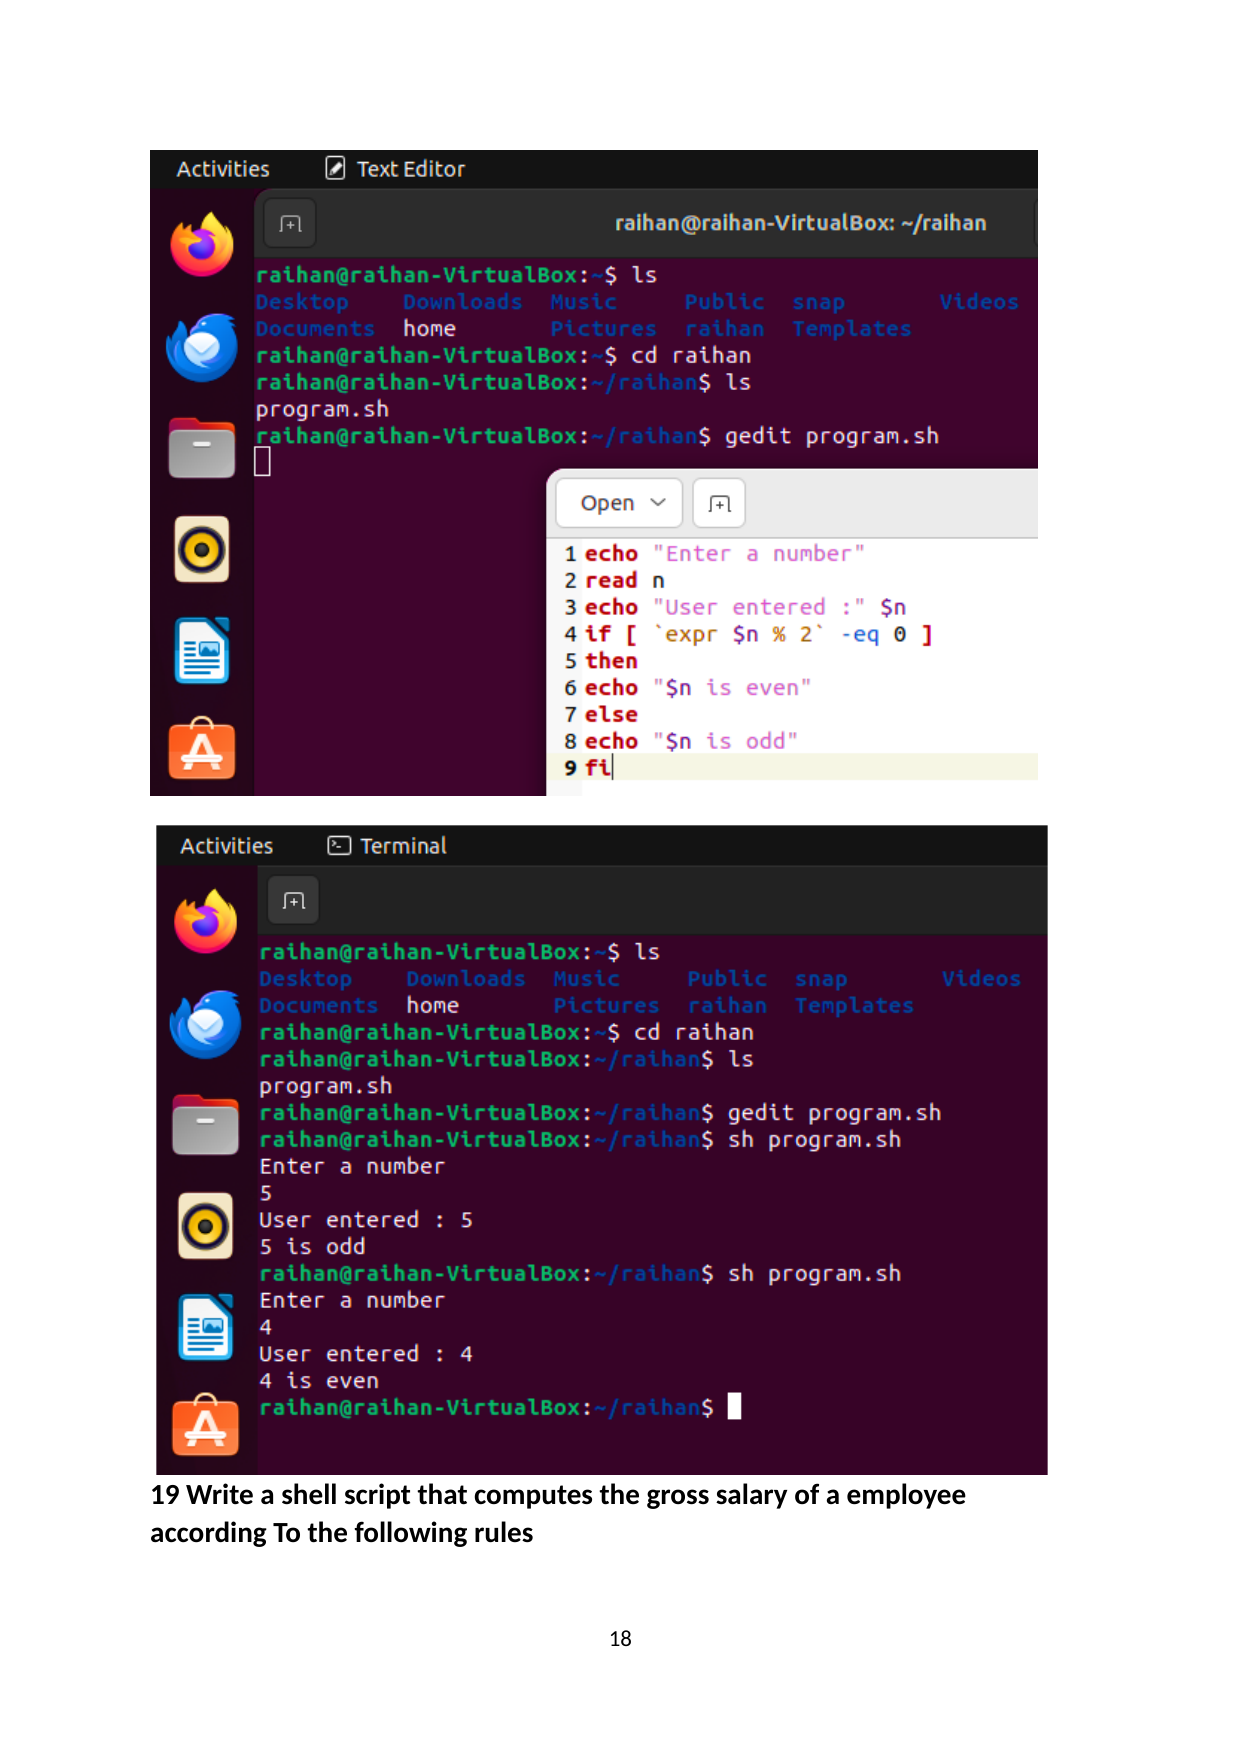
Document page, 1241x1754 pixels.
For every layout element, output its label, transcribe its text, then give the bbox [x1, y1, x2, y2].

picture [156, 825, 1048, 1475]
text 19 Write a shell script that computes the gross salary of a employee according To the following rules [150, 1476, 1090, 1550]
picture [150, 150, 1038, 796]
